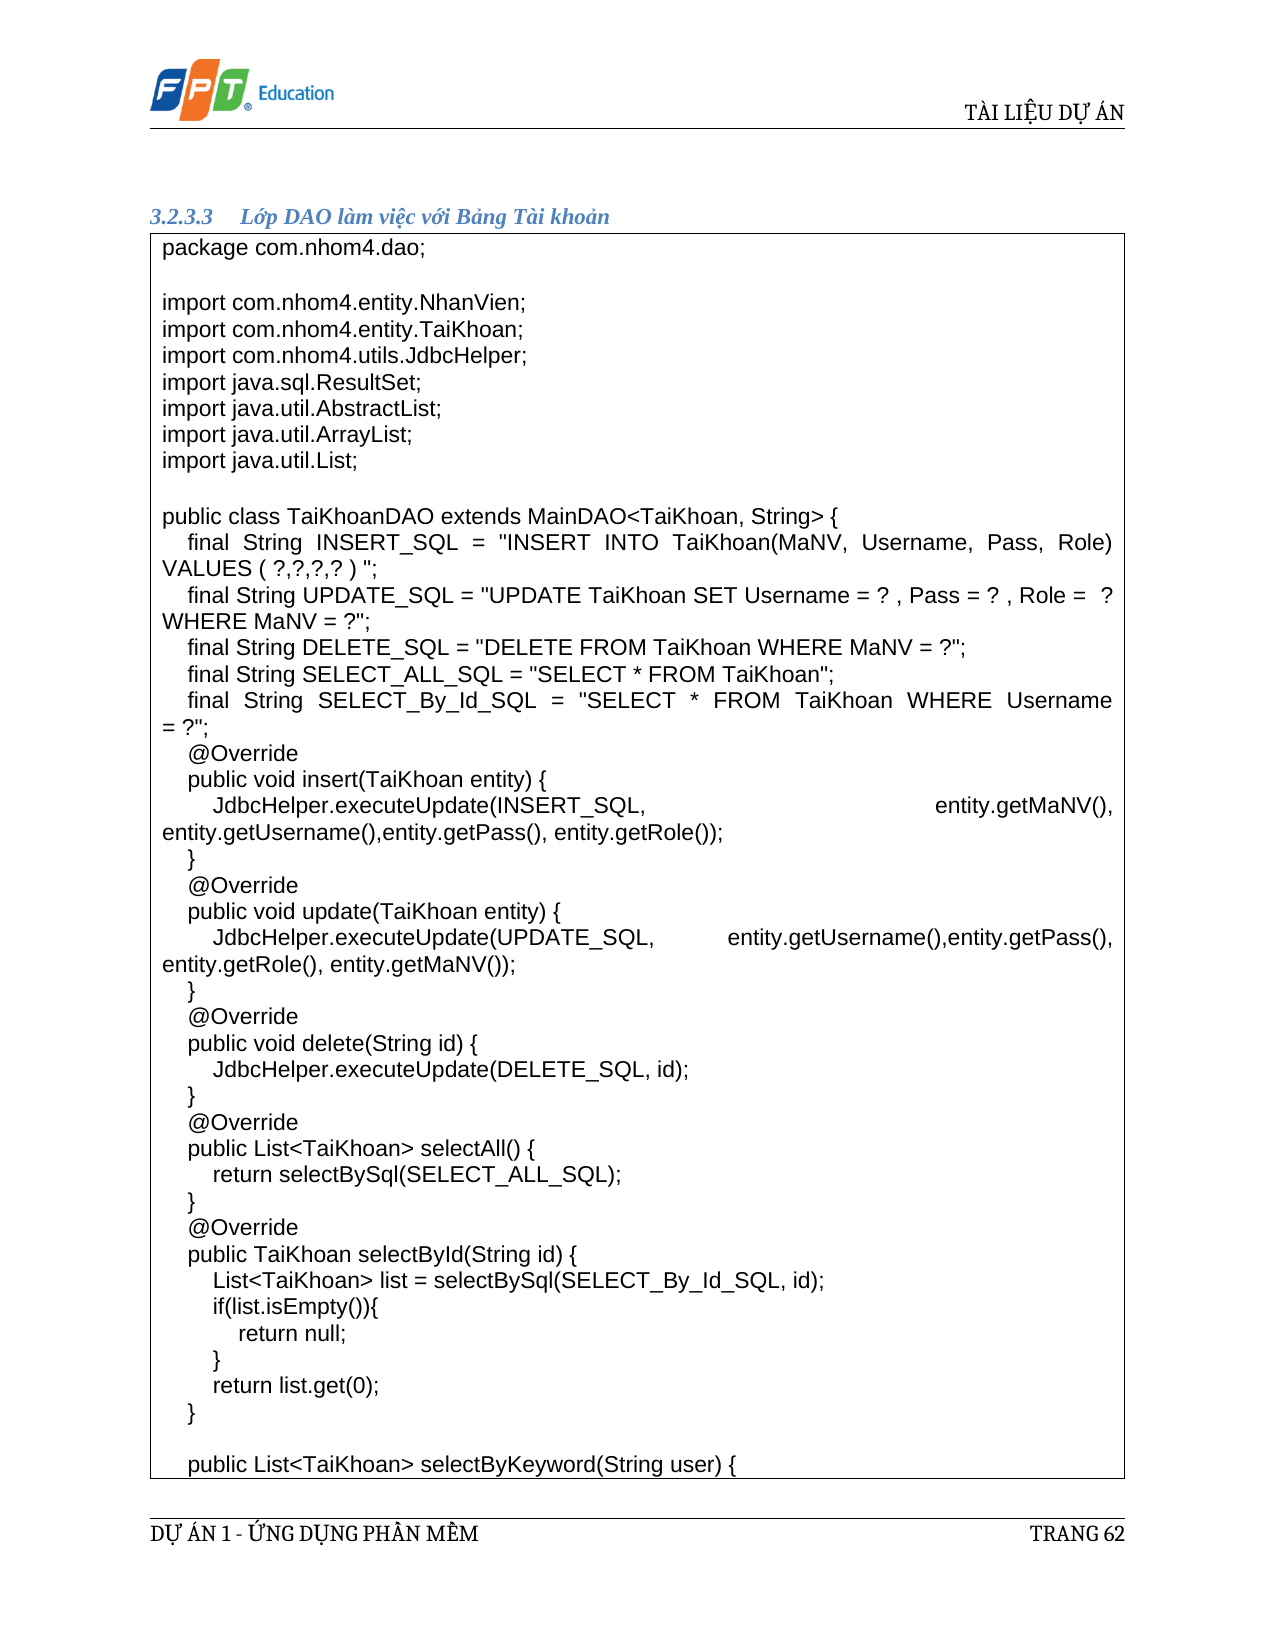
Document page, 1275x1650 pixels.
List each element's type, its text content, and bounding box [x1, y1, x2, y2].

subtitle Lớp DAO làm việc với Bảng Tài khoản [150, 203, 1125, 229]
picture [150, 59, 336, 121]
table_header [151, 234, 1124, 1478]
